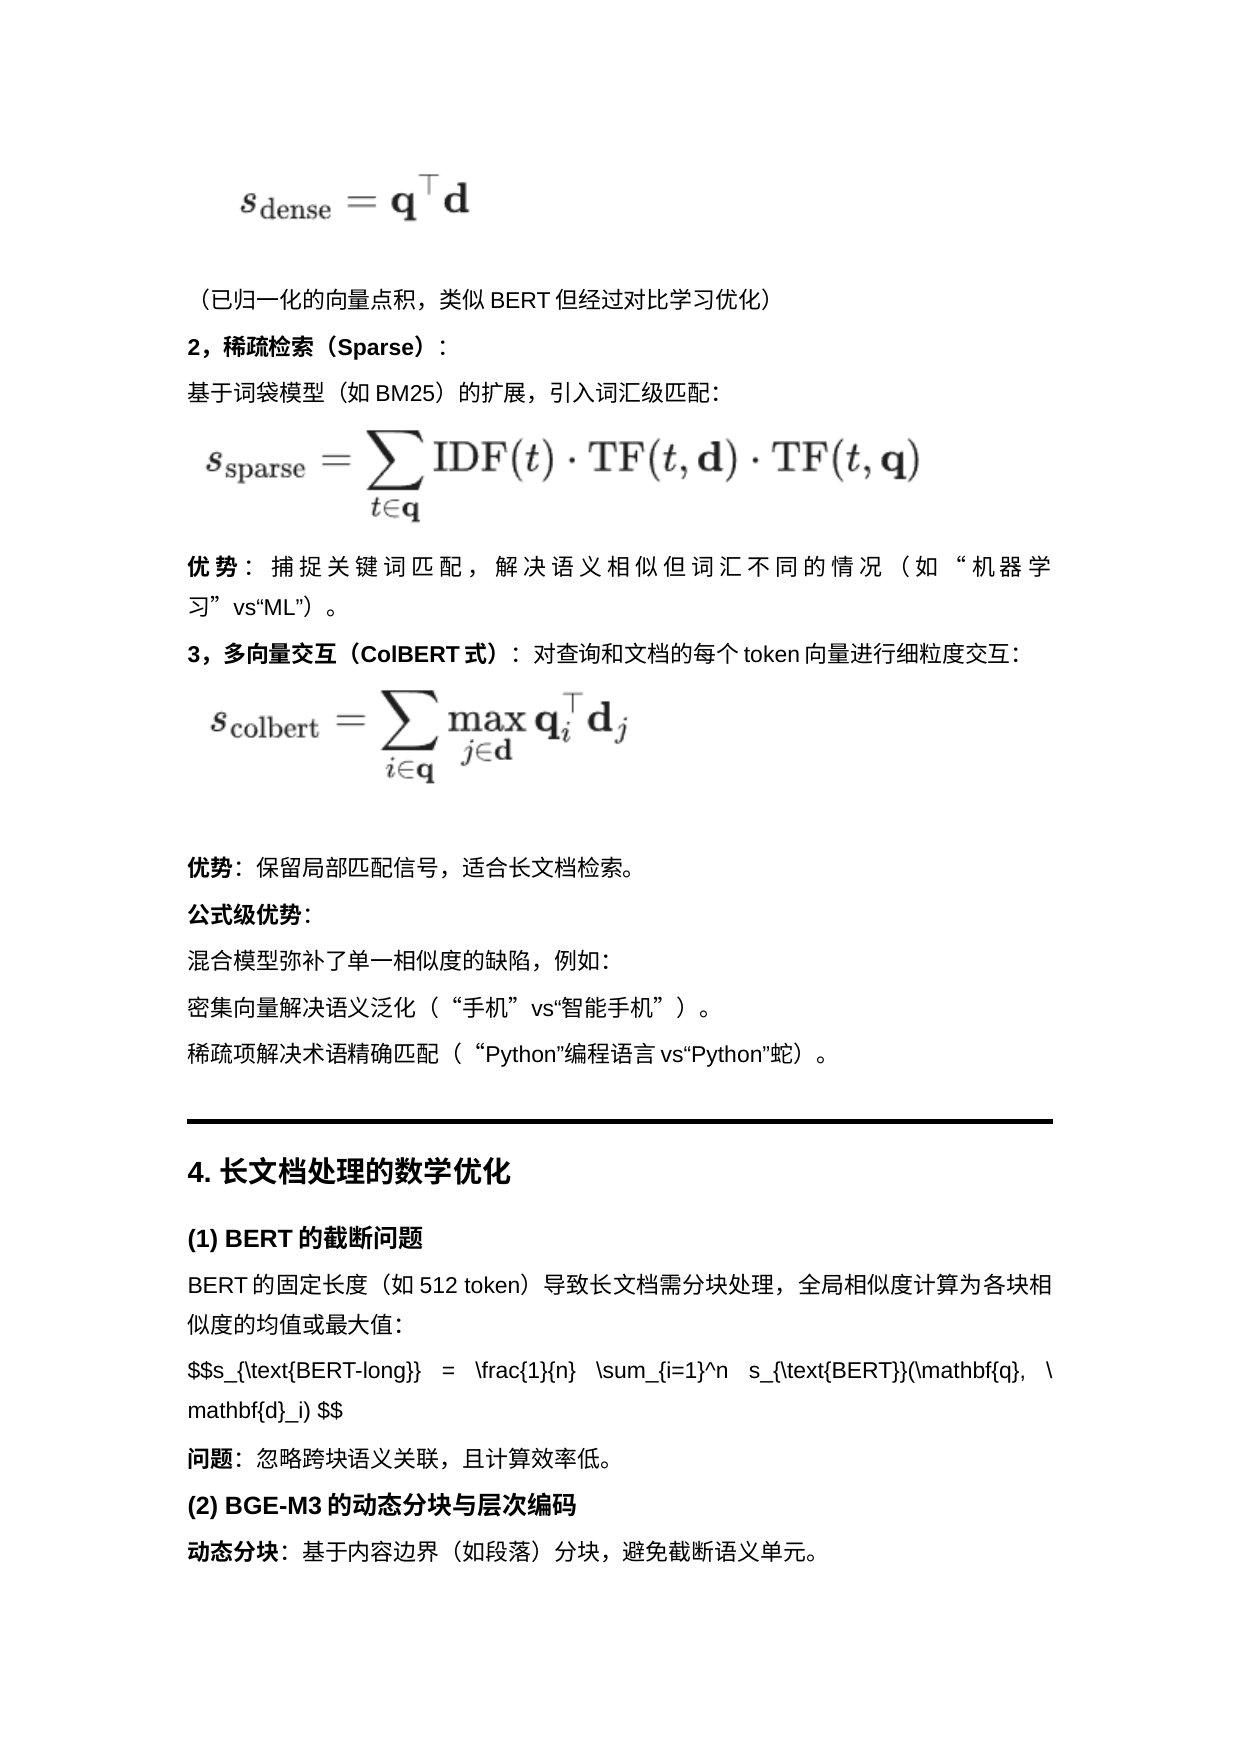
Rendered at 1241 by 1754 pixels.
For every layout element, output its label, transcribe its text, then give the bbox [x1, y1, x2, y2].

text 公式级优势： [187, 893, 1053, 933]
text 密集向量解决语义泛化（“手机”vs“智能手机”）。 [187, 986, 1053, 1026]
text 优势：保留局部匹配信号，适合长文档检索。 [187, 846, 1053, 887]
subtitle 4. 长文档处理的数学优化 [187, 1130, 1053, 1211]
picture [187, 151, 556, 244]
text （已归一化的向量点积，类似BERT但经过对比学习优化） [187, 278, 1053, 319]
text 优势：捕捉关键词匹配，解决语义相似但词汇不同的情况（如“机器学习”vs“ML”）。 [187, 545, 1053, 626]
text 动态分块：基于内容边界（如段落）分块，避免截断语义单元。 [187, 1530, 1053, 1571]
subtitle (1) BERT的截断问题 [187, 1217, 1053, 1257]
text 基于词袋模型（如BM25）的扩展，引入词汇级匹配： [187, 372, 1053, 412]
picture [187, 418, 941, 528]
subtitle (2) BGE-M3的动态分块与层次编码 [187, 1484, 1053, 1524]
text 问题：忽略跨块语义关联，且计算效率低。 [187, 1437, 1053, 1477]
text 2，稀疏检索（Sparse）： [187, 325, 1053, 365]
picture [187, 678, 696, 804]
text 混合模型弥补了单一相似度的缺陷，例如： [187, 939, 1053, 980]
text $$s_{\text{BERT-long}} = \frac{1}{n} \sum_{i=1}^n s_{\text{BERT}}(\mathbf{q}, \mathbf{d}_i) $$ [187, 1350, 1053, 1431]
text 3，多向量交互（ColBERT式）：对查询和文档的每个token向量进行细粒度交互： [187, 632, 1053, 673]
text 稀疏项解决术语精确匹配（“Python”编程语言vs“Python”蛇）。 [187, 1033, 1053, 1073]
text BERT的固定长度（如512 token）导致长文档需分块处理，全局相似度计算为各块相似度的均值或最大值： [187, 1263, 1053, 1344]
